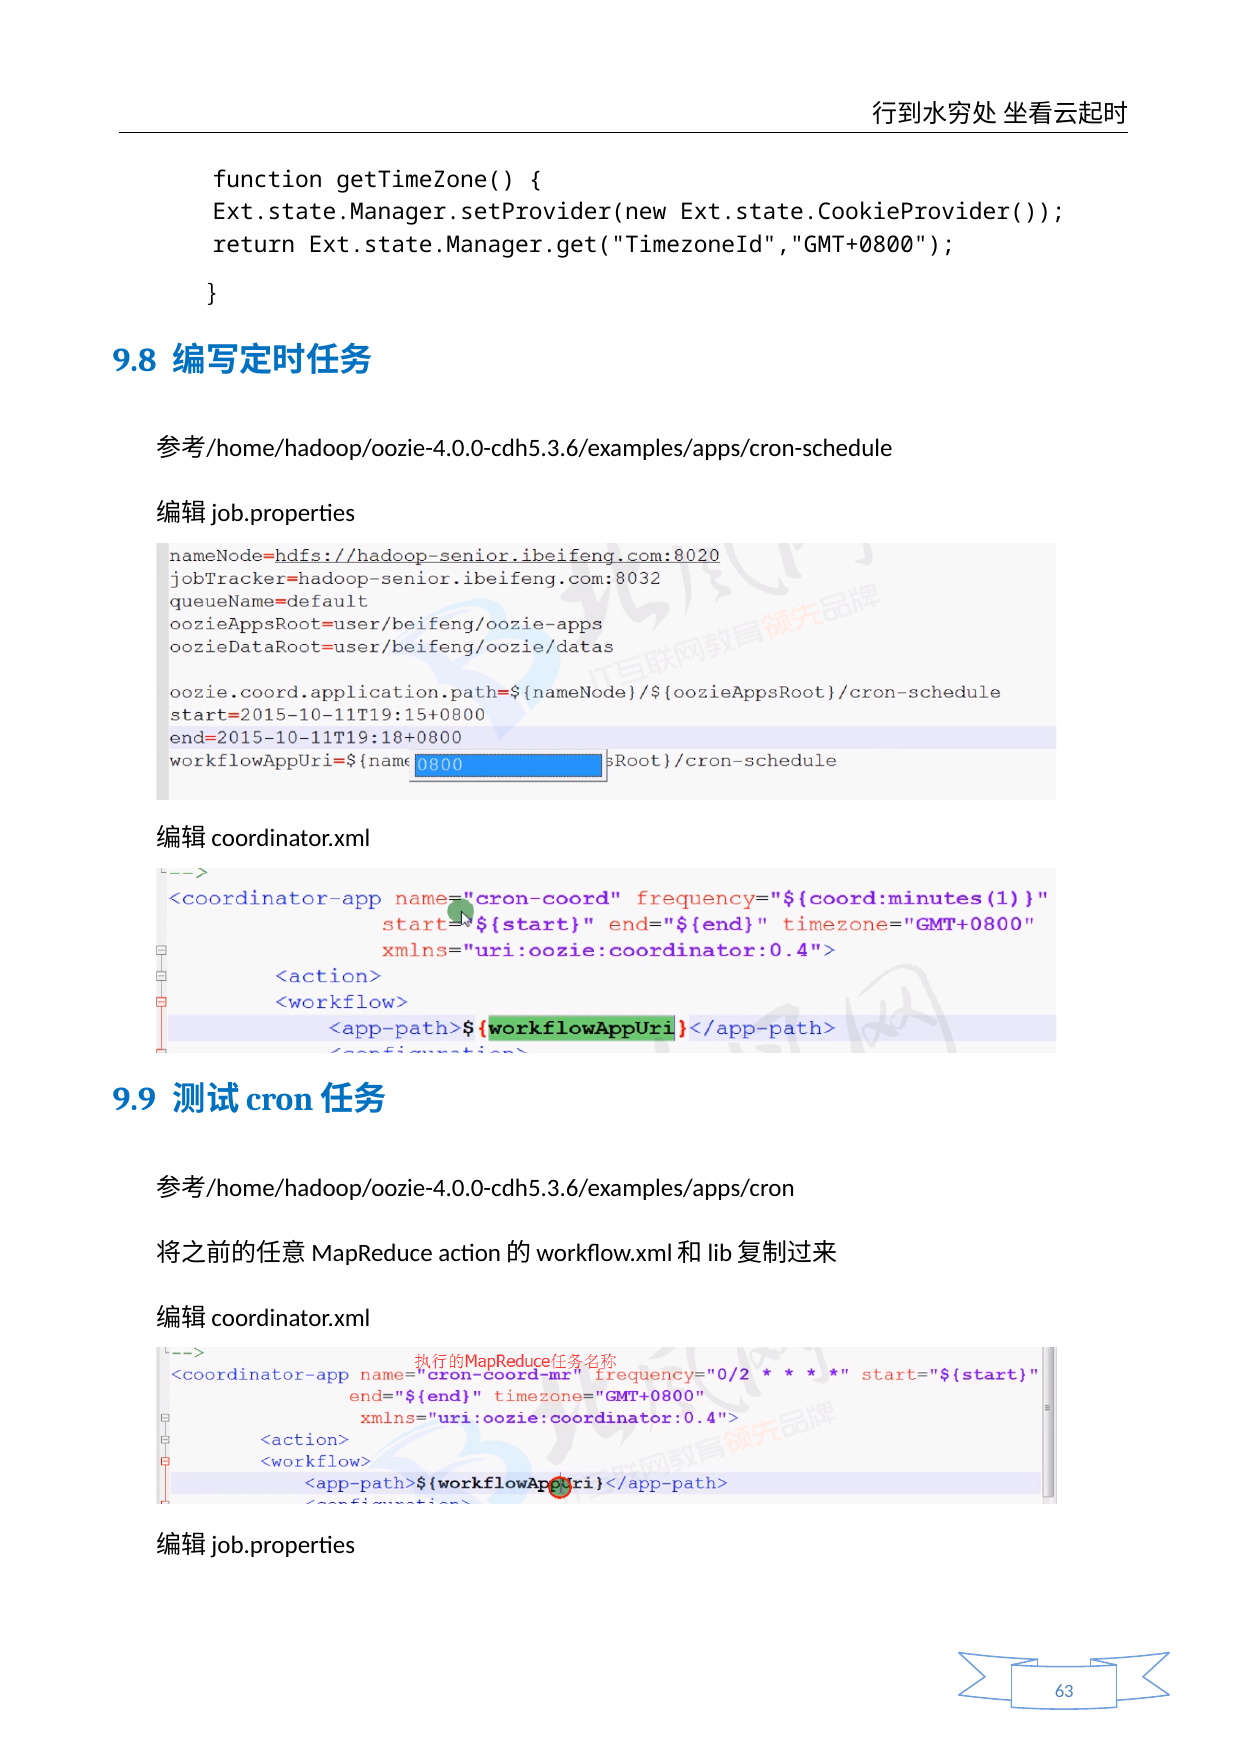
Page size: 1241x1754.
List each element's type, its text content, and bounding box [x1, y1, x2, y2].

text 编辑coordinator.xml [156, 803, 1128, 868]
text 编辑job.properties [156, 478, 1128, 543]
text 参考/home/hadoop/oozie-4.0.0-cdh5.3.6/examples/apps/cron [156, 1153, 1128, 1218]
text 编辑coordinator.xml [156, 1283, 1128, 1348]
subtitle 编写定时任务 [112, 324, 1128, 389]
text function getTimeZone() { [112, 162, 1128, 194]
text 编辑job.properties [156, 1510, 1128, 1575]
text } [206, 259, 1128, 324]
picture [156, 1347, 1057, 1504]
picture [156, 868, 1057, 1053]
text Ext.state.Manager.setProvider(new Ext.state.CookieProvider()); [112, 194, 1128, 227]
text return Ext.state.Manager.get("TimezoneId","GMT+0800"); [112, 227, 1128, 259]
picture [156, 543, 1057, 800]
text 将之前的任意MapReduce action的workflow.xml和lib复制过来 [119, 1218, 1128, 1283]
text 参考/home/hadoop/oozie-4.0.0-cdh5.3.6/examples/apps/cron-schedule [156, 413, 1128, 478]
subtitle 测试cron任务 [112, 1063, 1128, 1128]
